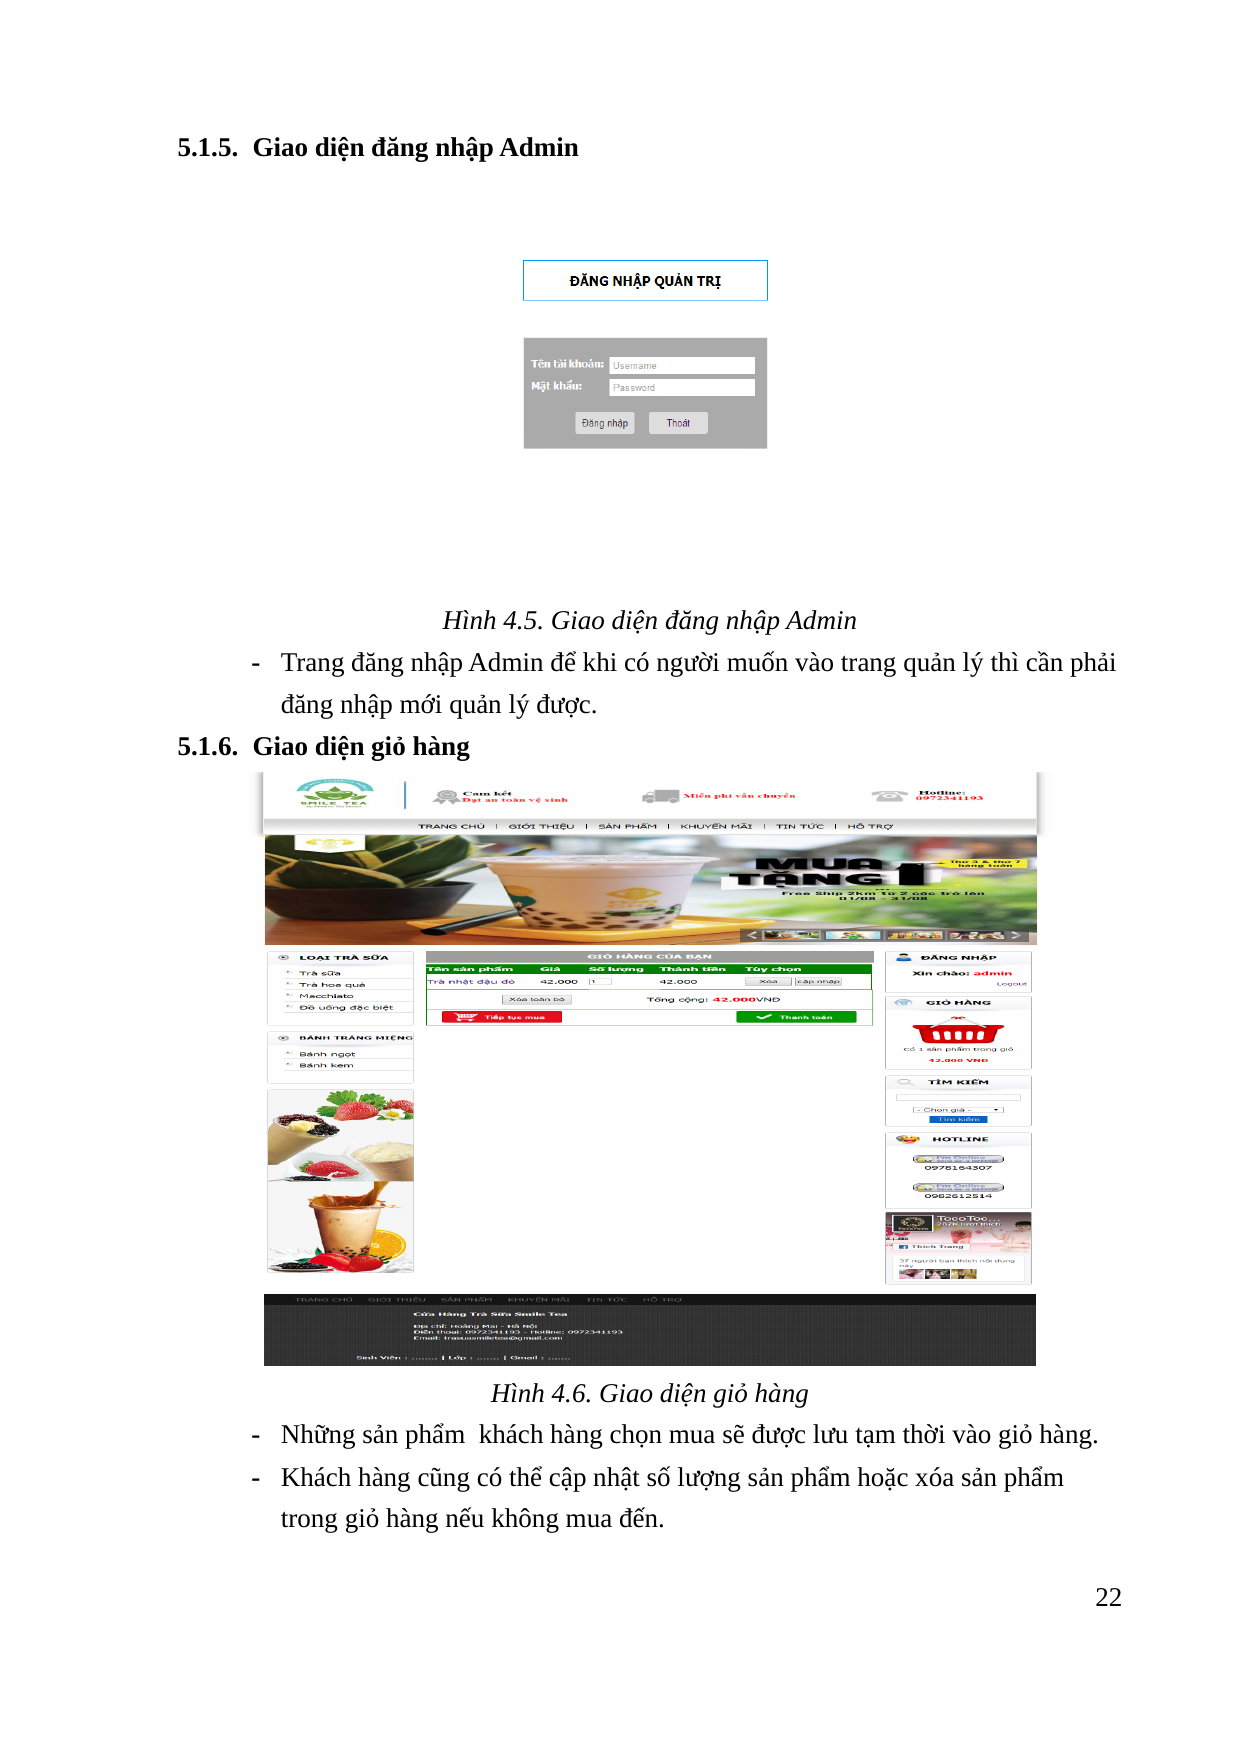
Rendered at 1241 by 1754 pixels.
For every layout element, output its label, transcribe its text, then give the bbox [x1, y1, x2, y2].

subtitle Giao diện giỏ hàng [177, 730, 1122, 761]
text Hình 4.6. Giao diện giỏ hàng [177, 1377, 1122, 1408]
text Hình 4.5. Giao diện đăng nhập Admin [177, 604, 1122, 635]
list Khách hàng cũng có thể cập nhật số lượng sản phẩm hoặc xóa sản phẩm trong giỏ hàng nếu không mua đến. [251, 1461, 1122, 1534]
picture [218, 173, 1081, 594]
list Trang đăng nhập Admin để khi có người muốn vào trang quản lý thì cần phải đăng nhập mới quản lý được. [251, 646, 1122, 719]
picture [176, 772, 1122, 1366]
subtitle Giao diện đăng nhập Admin [177, 131, 1122, 162]
list Những sản phẩm khách hàng chọn mua sẽ được lưu tạm thời vào giỏ hàng. [251, 1419, 1122, 1450]
